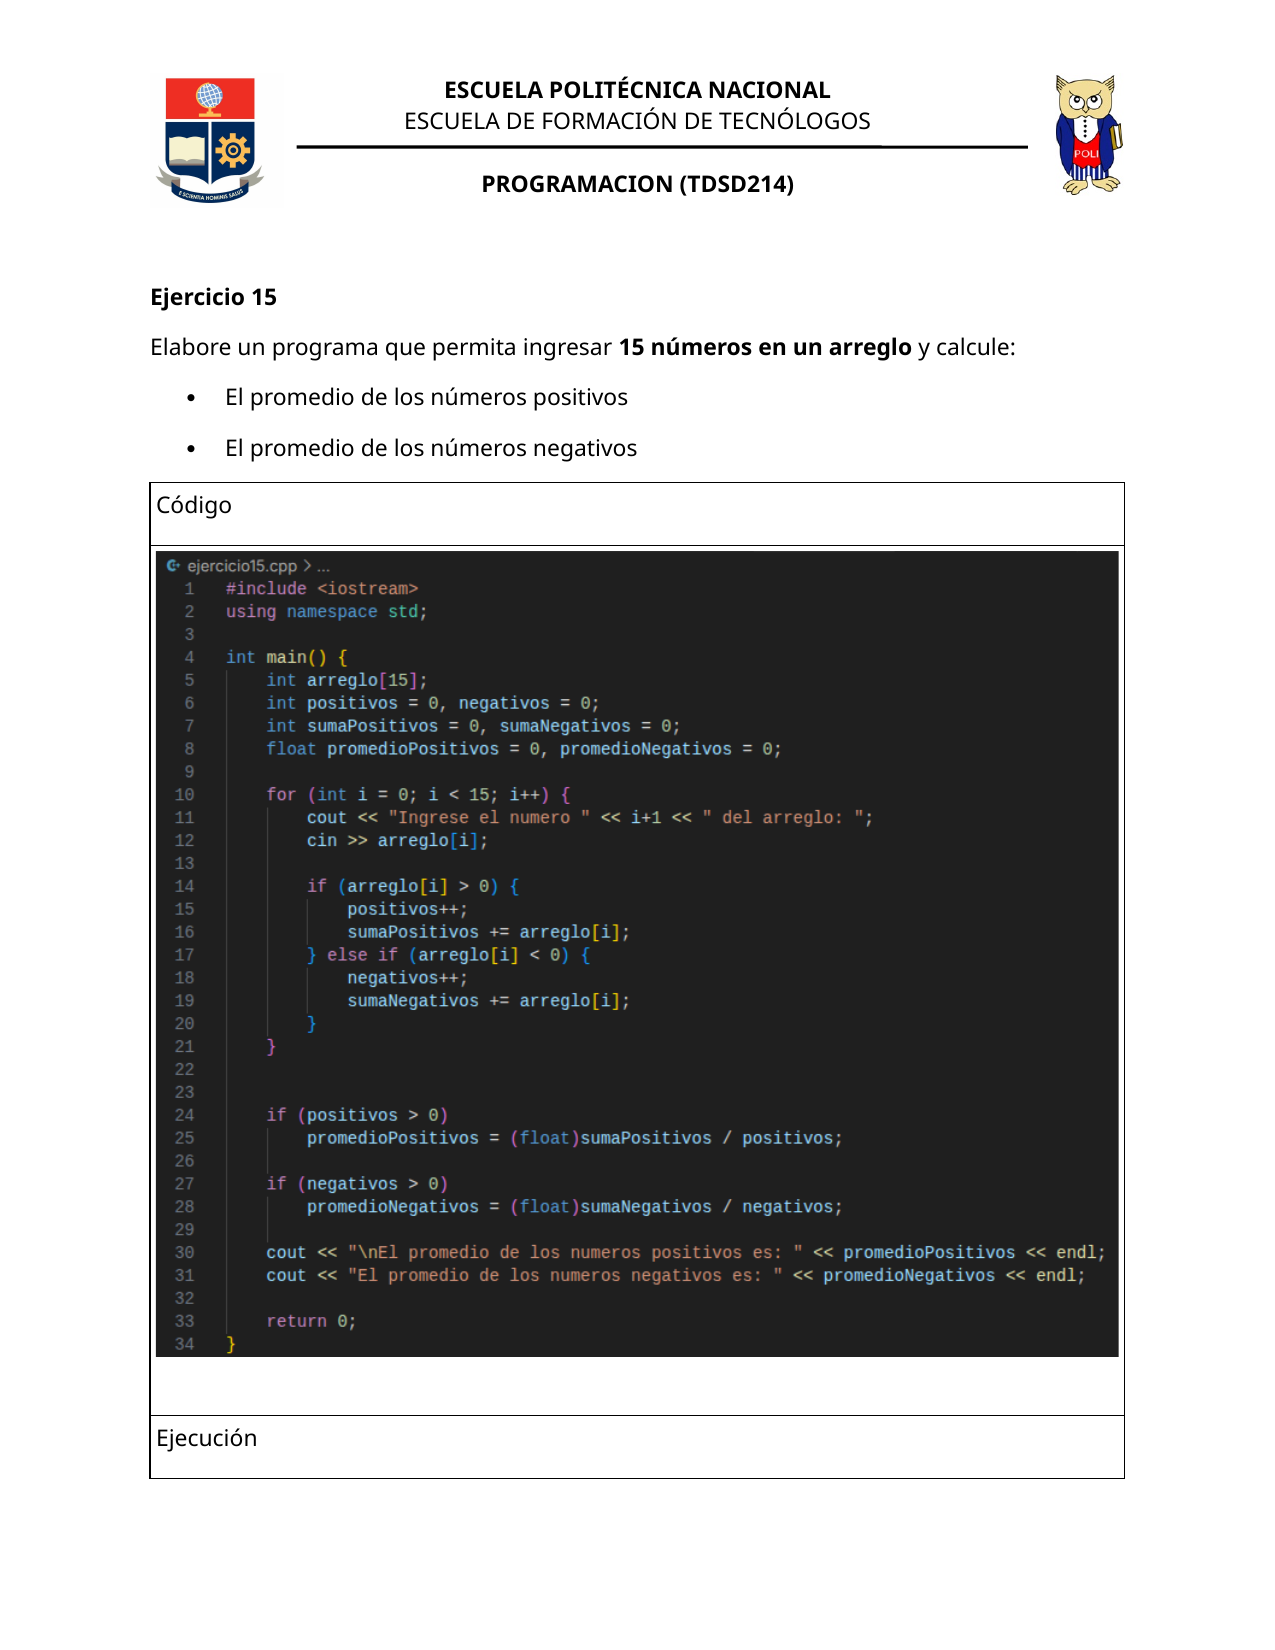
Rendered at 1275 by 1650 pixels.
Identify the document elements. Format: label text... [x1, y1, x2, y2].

picture [149, 73, 284, 208]
table_cell Ejecución [151, 1416, 1124, 1477]
picture [155, 551, 1119, 1357]
table_cell [151, 546, 1124, 1415]
picture [1054, 73, 1124, 196]
list El promedio de los números positivos [187, 381, 1125, 412]
table_header Código [151, 483, 1124, 544]
text Ejercicio 15 [150, 280, 1125, 312]
text Elabore un programa que permita ingresar 15 números en un arreglo y calcule: [150, 331, 1125, 362]
list El promedio de los números negativos [187, 432, 1125, 463]
